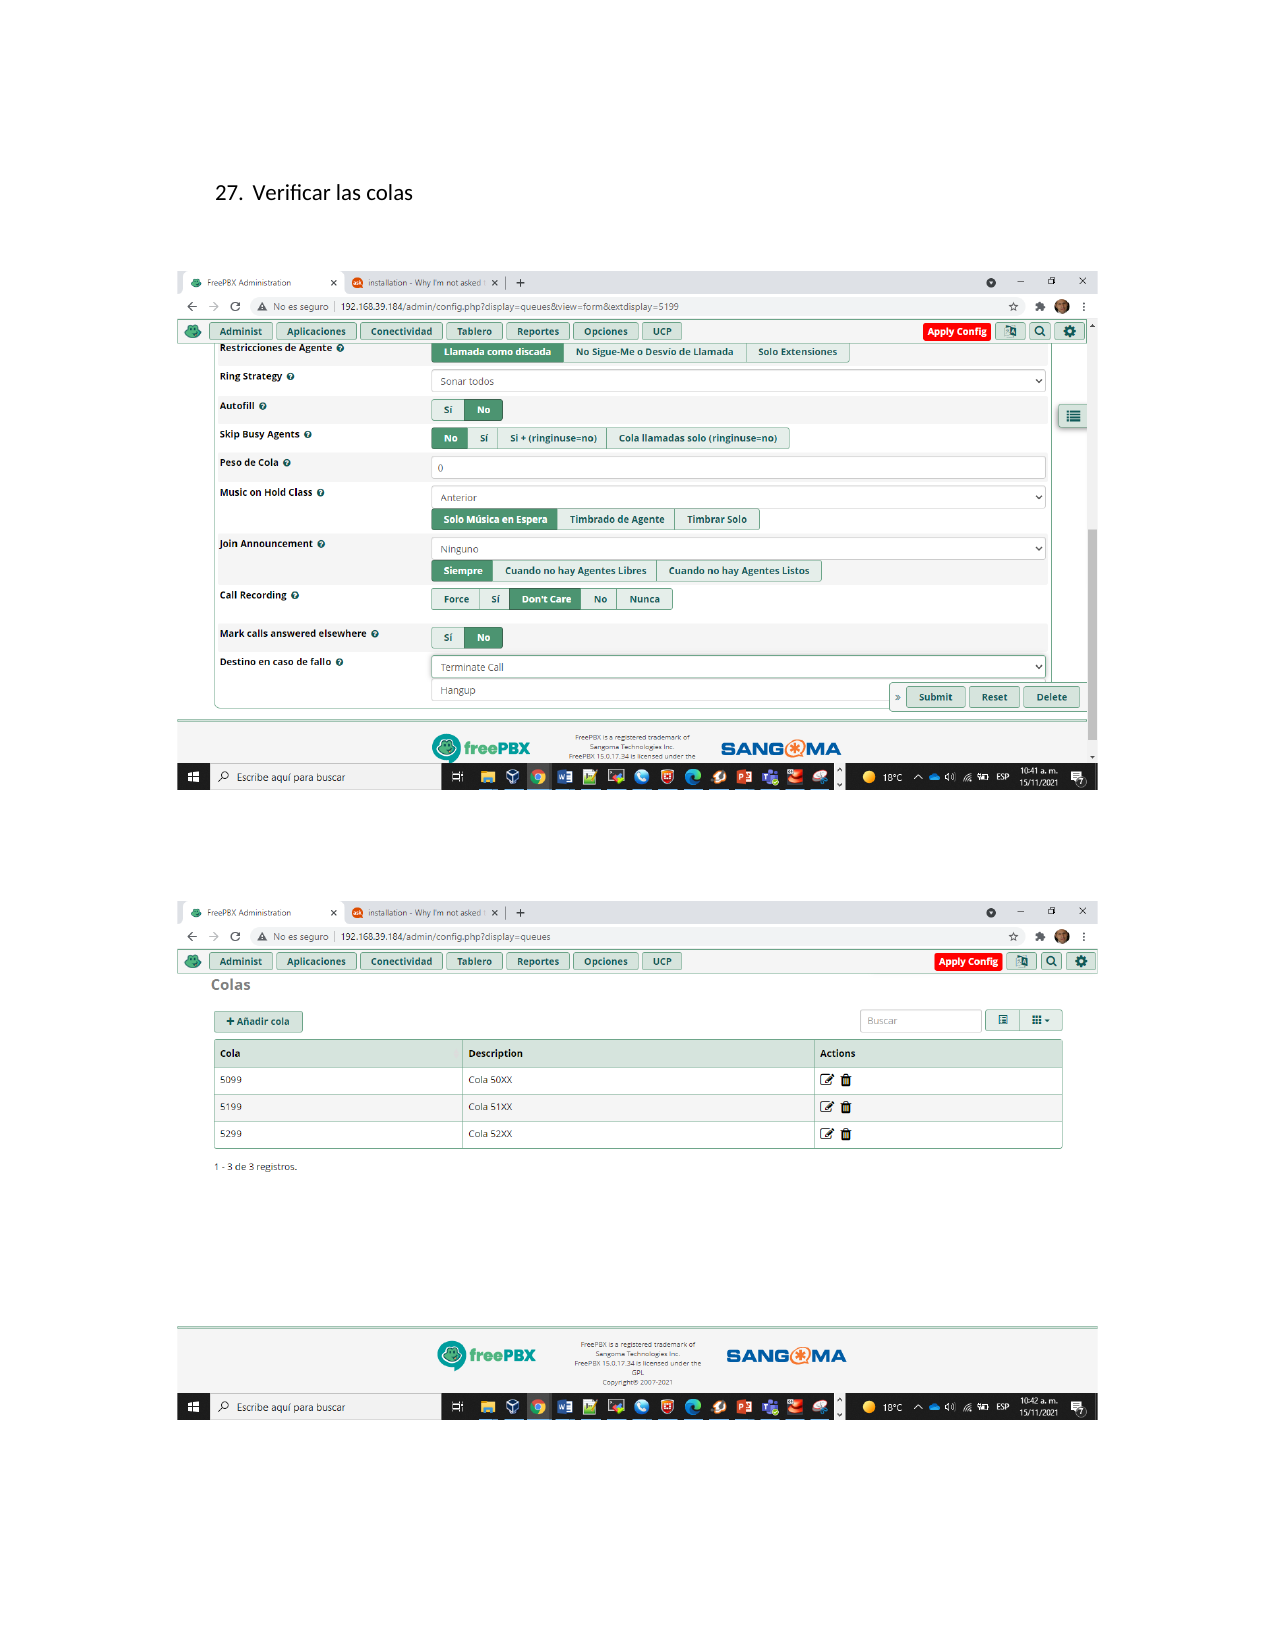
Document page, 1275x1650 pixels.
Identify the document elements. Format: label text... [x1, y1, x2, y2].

picture [177, 271, 1098, 790]
picture [177, 901, 1098, 1420]
list Verificar las colas [215, 178, 1098, 206]
